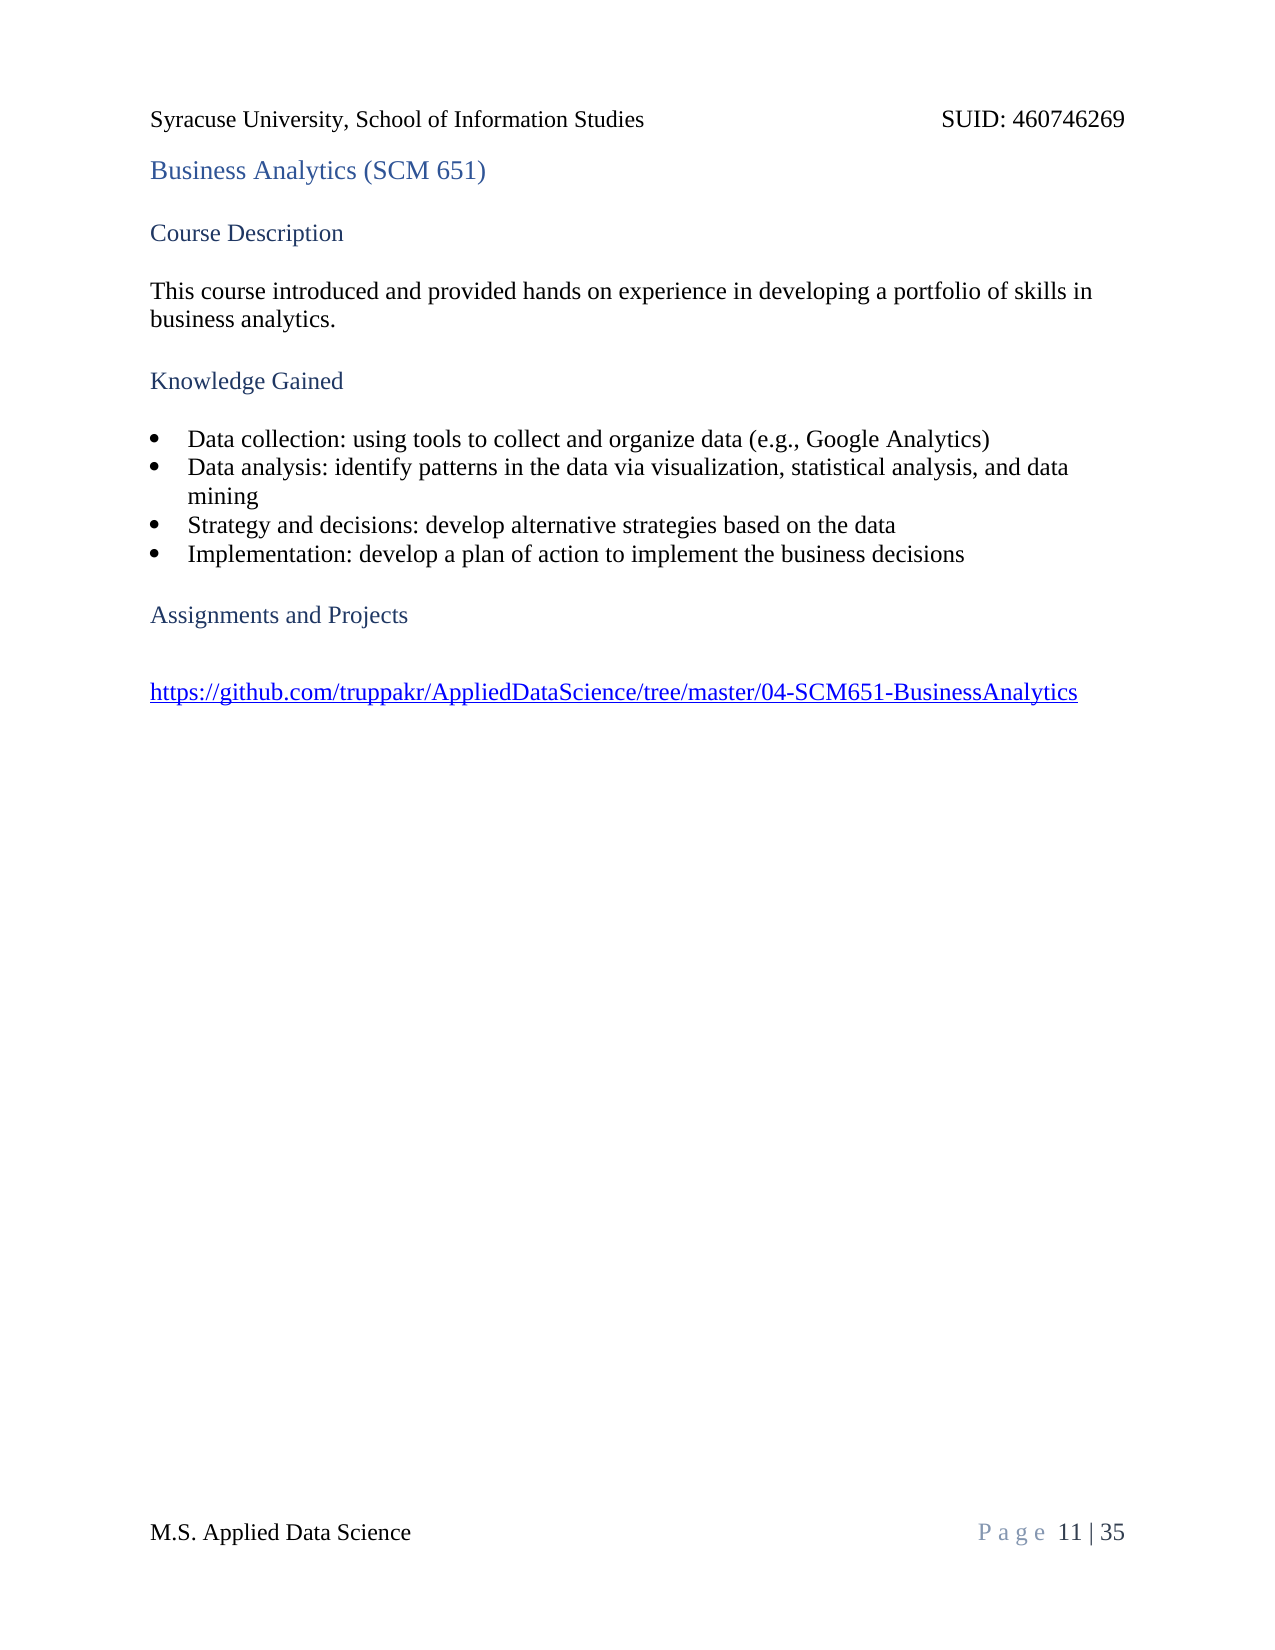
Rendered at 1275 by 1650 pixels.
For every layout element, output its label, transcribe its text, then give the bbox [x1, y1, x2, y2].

subtitle Assignments and Projects [150, 600, 1125, 629]
list Strategy and decisions: develop alternative strategies based on the data [150, 510, 1125, 539]
text This course introduced and provided hands on experience in developing a portfolio of skills in business analytics. [150, 276, 1125, 333]
list Implementation: develop a plan of action to implement the business decisions [150, 539, 1125, 567]
subtitle Knowledge Gained [150, 366, 1125, 395]
list Data analysis: identify patterns in the data via visualization, statistical analysis, and data mining [150, 452, 1125, 510]
subtitle Course Description [150, 218, 1125, 247]
text https://github.com/truppakr/AppliedDataScience/tree/master/04-SCM651-BusinessAnalytics [150, 677, 1125, 706]
list Data collection: using tools to collect and organize data (e.g., Google Analytics) [150, 424, 1125, 452]
subtitle Business Analytics (SCM 651) [150, 154, 1125, 185]
